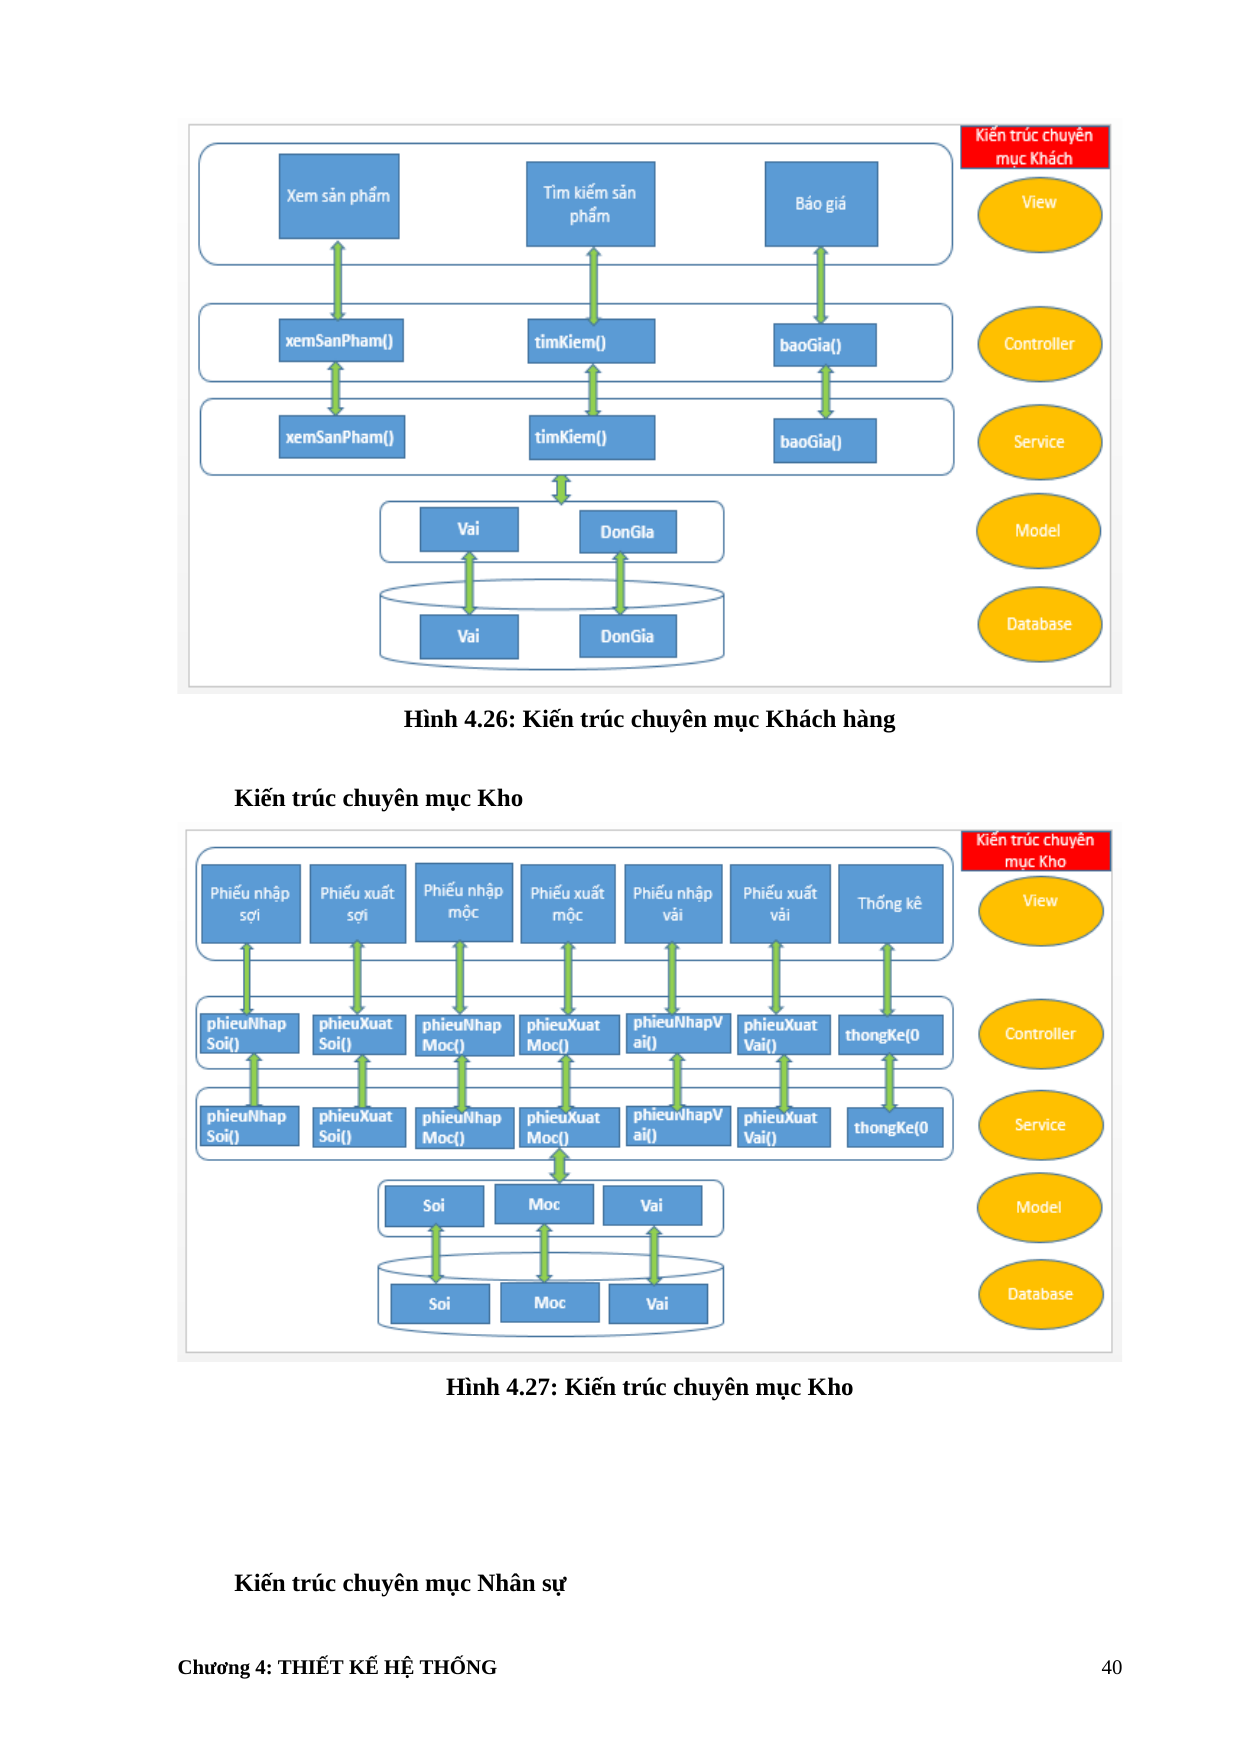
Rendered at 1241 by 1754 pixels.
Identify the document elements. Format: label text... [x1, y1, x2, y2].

text Kiến trúc chuyên mục Nhân sự [177, 1568, 1122, 1597]
picture [177, 118, 1123, 694]
text Kiến trúc chuyên mục Kho [177, 783, 1122, 812]
picture [177, 822, 1123, 1362]
